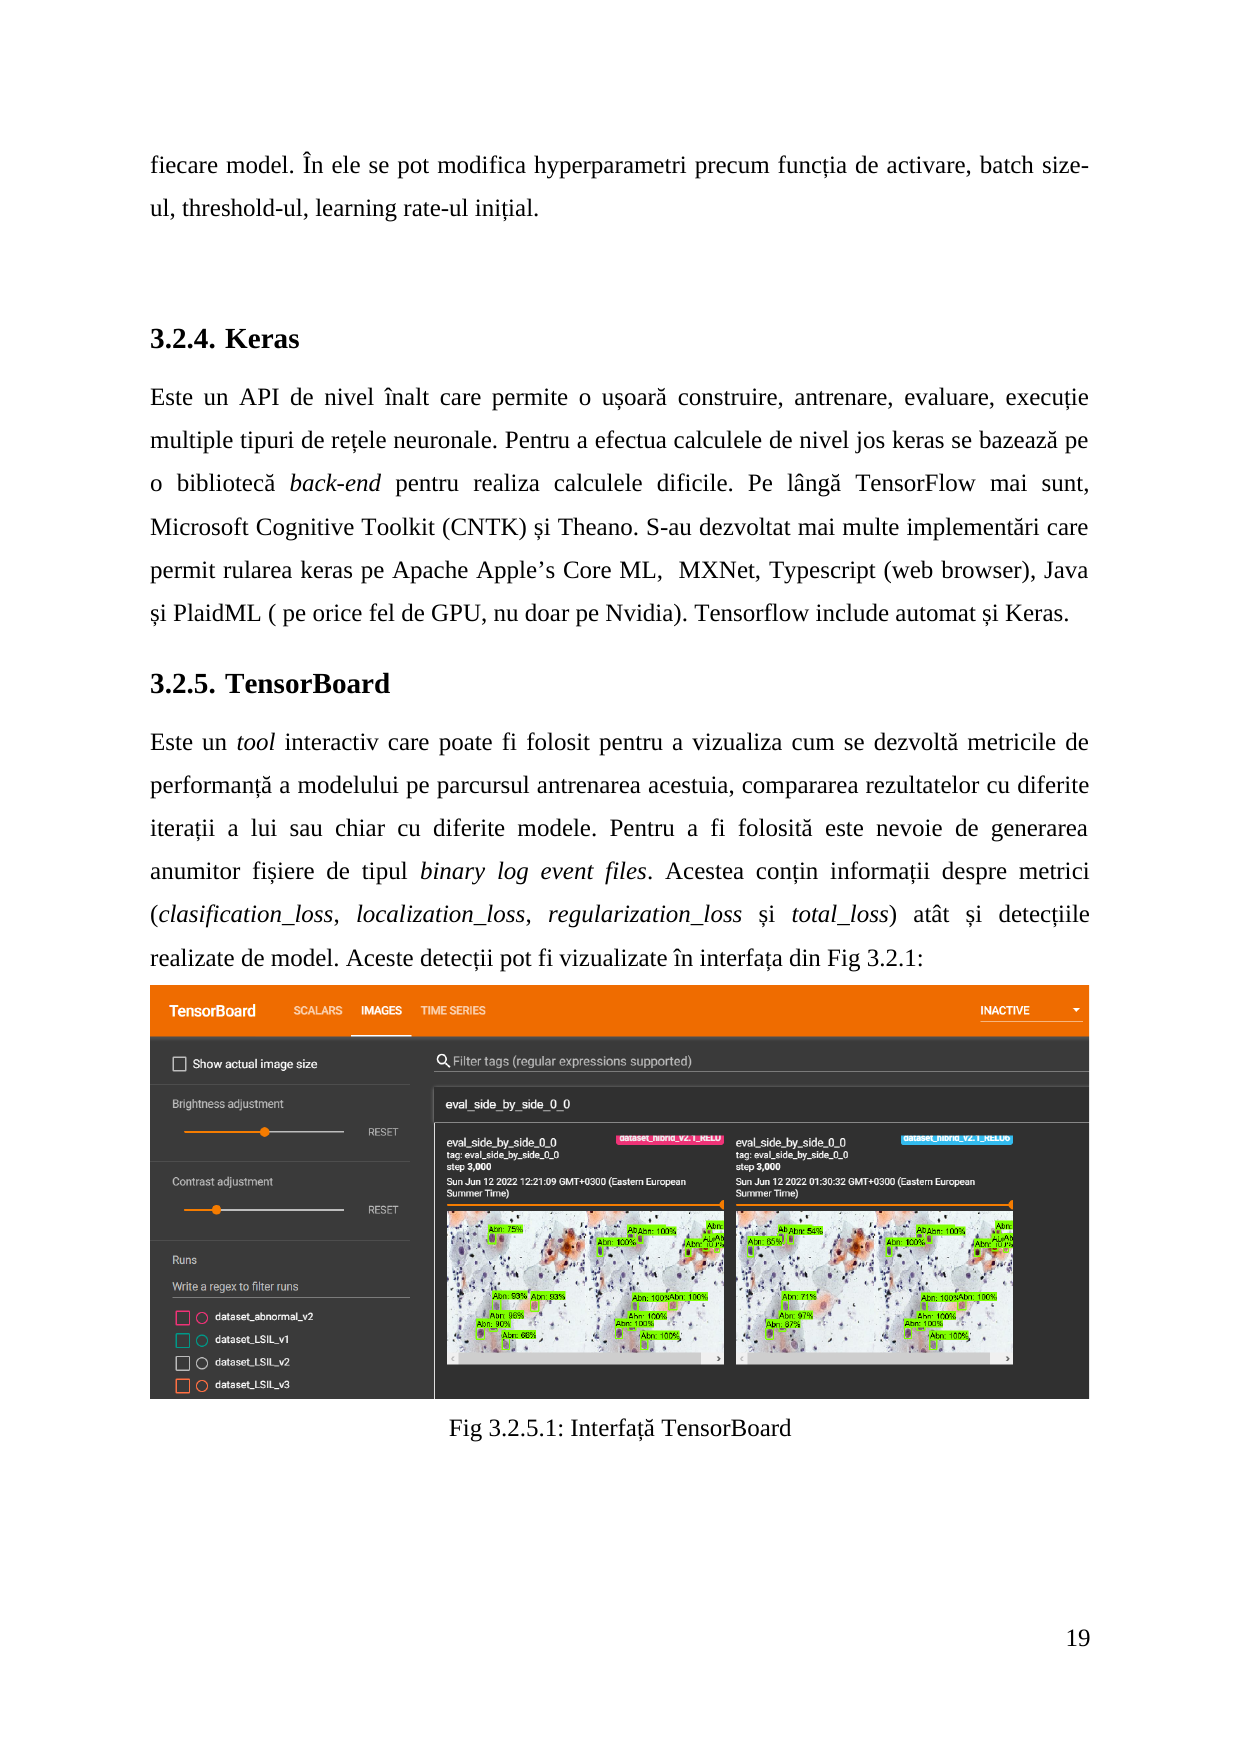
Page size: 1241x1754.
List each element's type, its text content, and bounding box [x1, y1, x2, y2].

subtitle TensorBoard [150, 666, 1090, 699]
text Este un tool interactiv care poate fi folosit pentru a vizualiza cum se dezvoltă metricile de performanță a modelului pe parcursul antrenarea acestuia, compararea rezultatelor cu diferite iterații a lui sau chiar cu diferite modele. Pentru a fi folosită este nevoie de generarea anumitor fișiere de tipul binary log event files. Acestea conțin informații despre metrici (clasification_loss, localization_loss, regularization_loss și total_loss) atât și detecțiile realizate de model. Aceste detecții pot fi vizualizate în interfața din Fig 3.2.1: [150, 727, 1090, 971]
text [150, 150, 1090, 222]
text Fig 3.2.5.1: Interfață TensorBoard [150, 1413, 1090, 1442]
text Este un API de nivel înalt care permite o ușoară construire, antrenare, evaluare, execuție multiple tipuri de rețele neuronale. Pentru a efectua calculele de nivel jos keras se bazează pe o bibliotecă back-end pentru realiza calculele dificile. Pe lângă TensorFlow mai sunt, Microsoft Cognitive Toolkit (CNTK) și Theano. S-au dezvoltat mai multe implementări care permit rularea keras pe Apache Apple’s Core ML, MXNet, Typescript (web browser), Java și PlaidML ( pe orice fel de GPU, nu doar pe Nvidia). Tensorflow include automat și Keras. [150, 382, 1090, 627]
picture [150, 985, 1090, 1399]
subtitle Keras [150, 321, 1090, 354]
